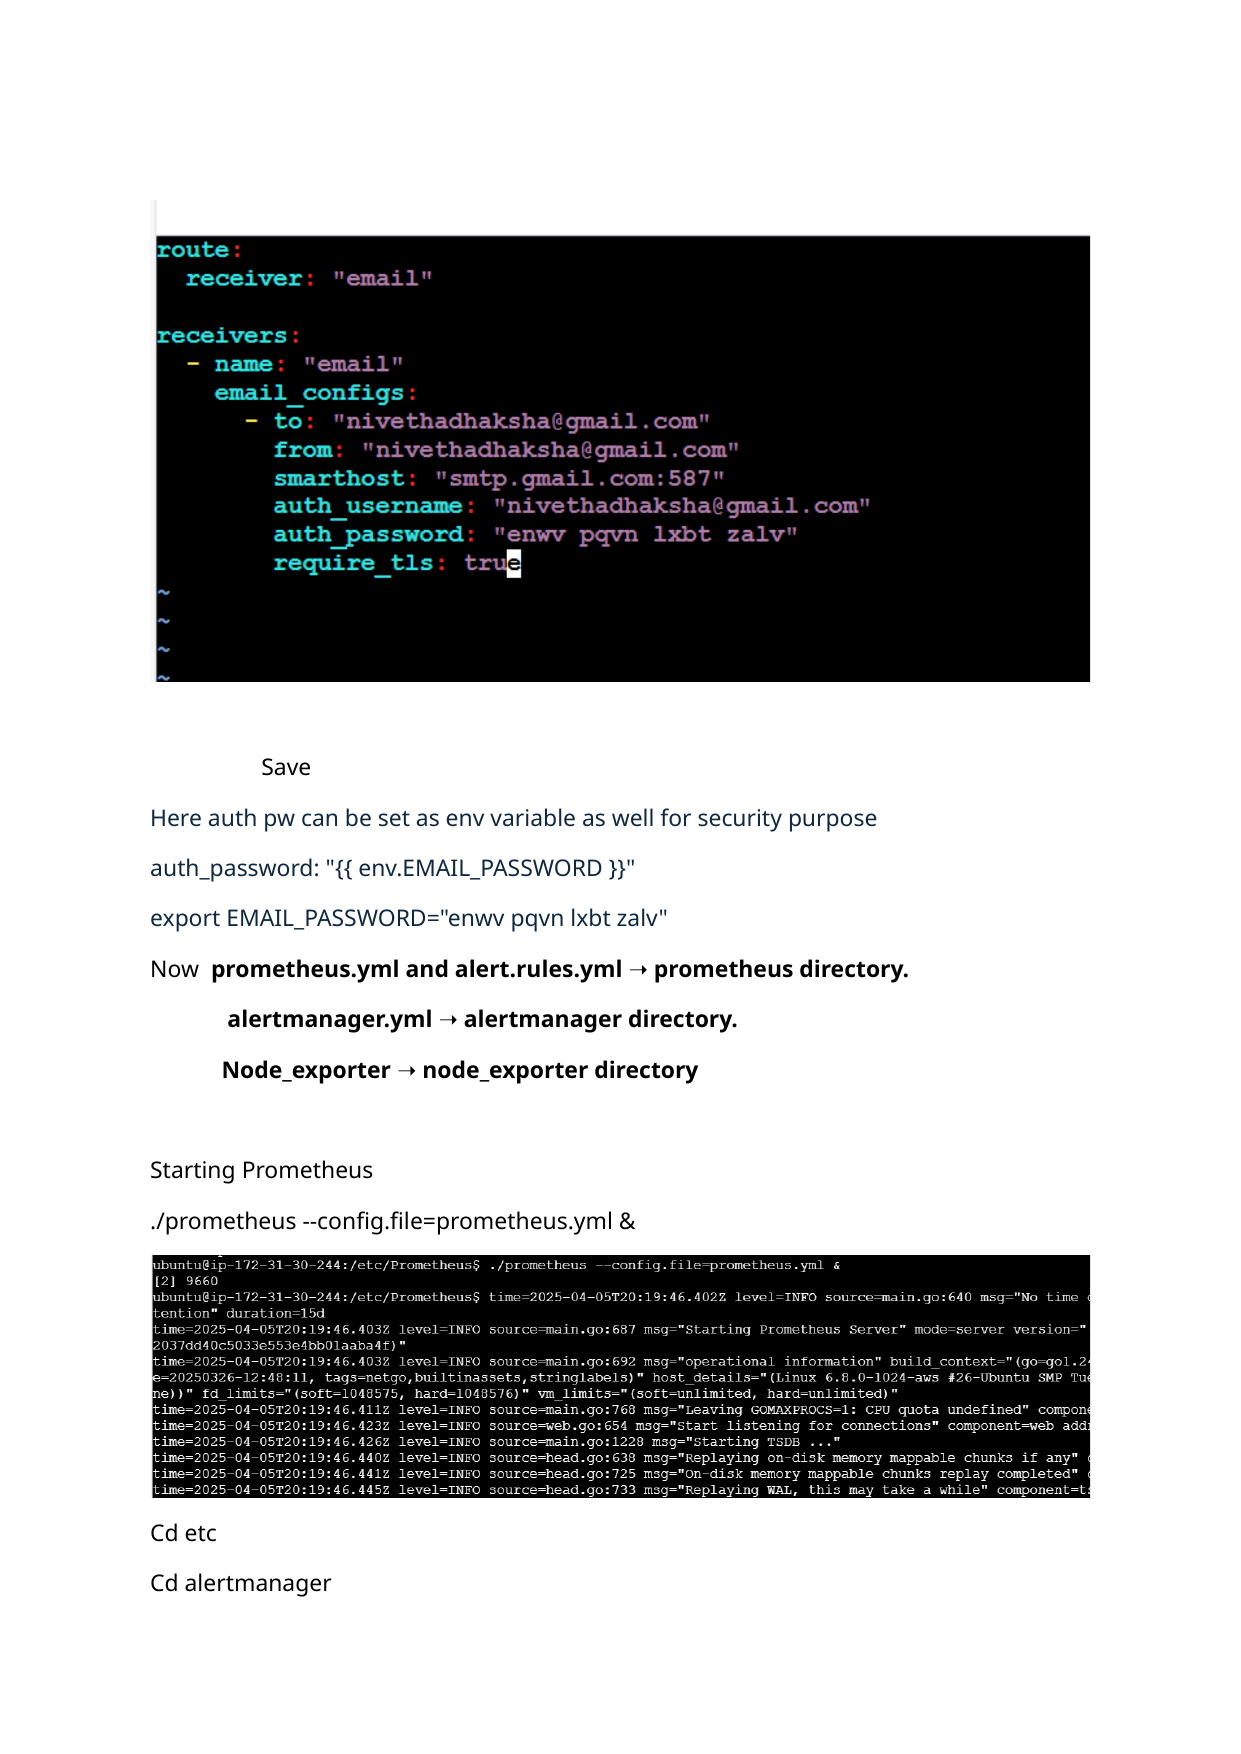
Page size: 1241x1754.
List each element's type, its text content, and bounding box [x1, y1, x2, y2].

picture [150, 1255, 1091, 1498]
text Starting Prometheus [150, 1154, 1090, 1186]
text Now prometheus.yml and alert.rules.yml ➝ prometheus directory. [150, 953, 1090, 984]
text Cd etc [150, 1517, 1090, 1548]
text ./prometheus --config.file=prometheus.yml & [150, 1205, 1090, 1236]
text Node_exporter ➝ node_exporter directory [150, 1053, 1090, 1085]
text Save [150, 751, 1090, 782]
text Cd alertmanager [150, 1567, 1090, 1598]
picture [150, 200, 1091, 682]
text export EMAIL_PASSWORD="enwv pqvn lxbt zalv" [150, 902, 1090, 933]
text auth_password: "{{ env.EMAIL_PASSWORD }}" [150, 852, 1090, 883]
text Here auth pw can be set as env variable as well for security purpose [150, 801, 1090, 833]
text alertmanager.yml ➝ alertmanager directory. [150, 1003, 1090, 1034]
